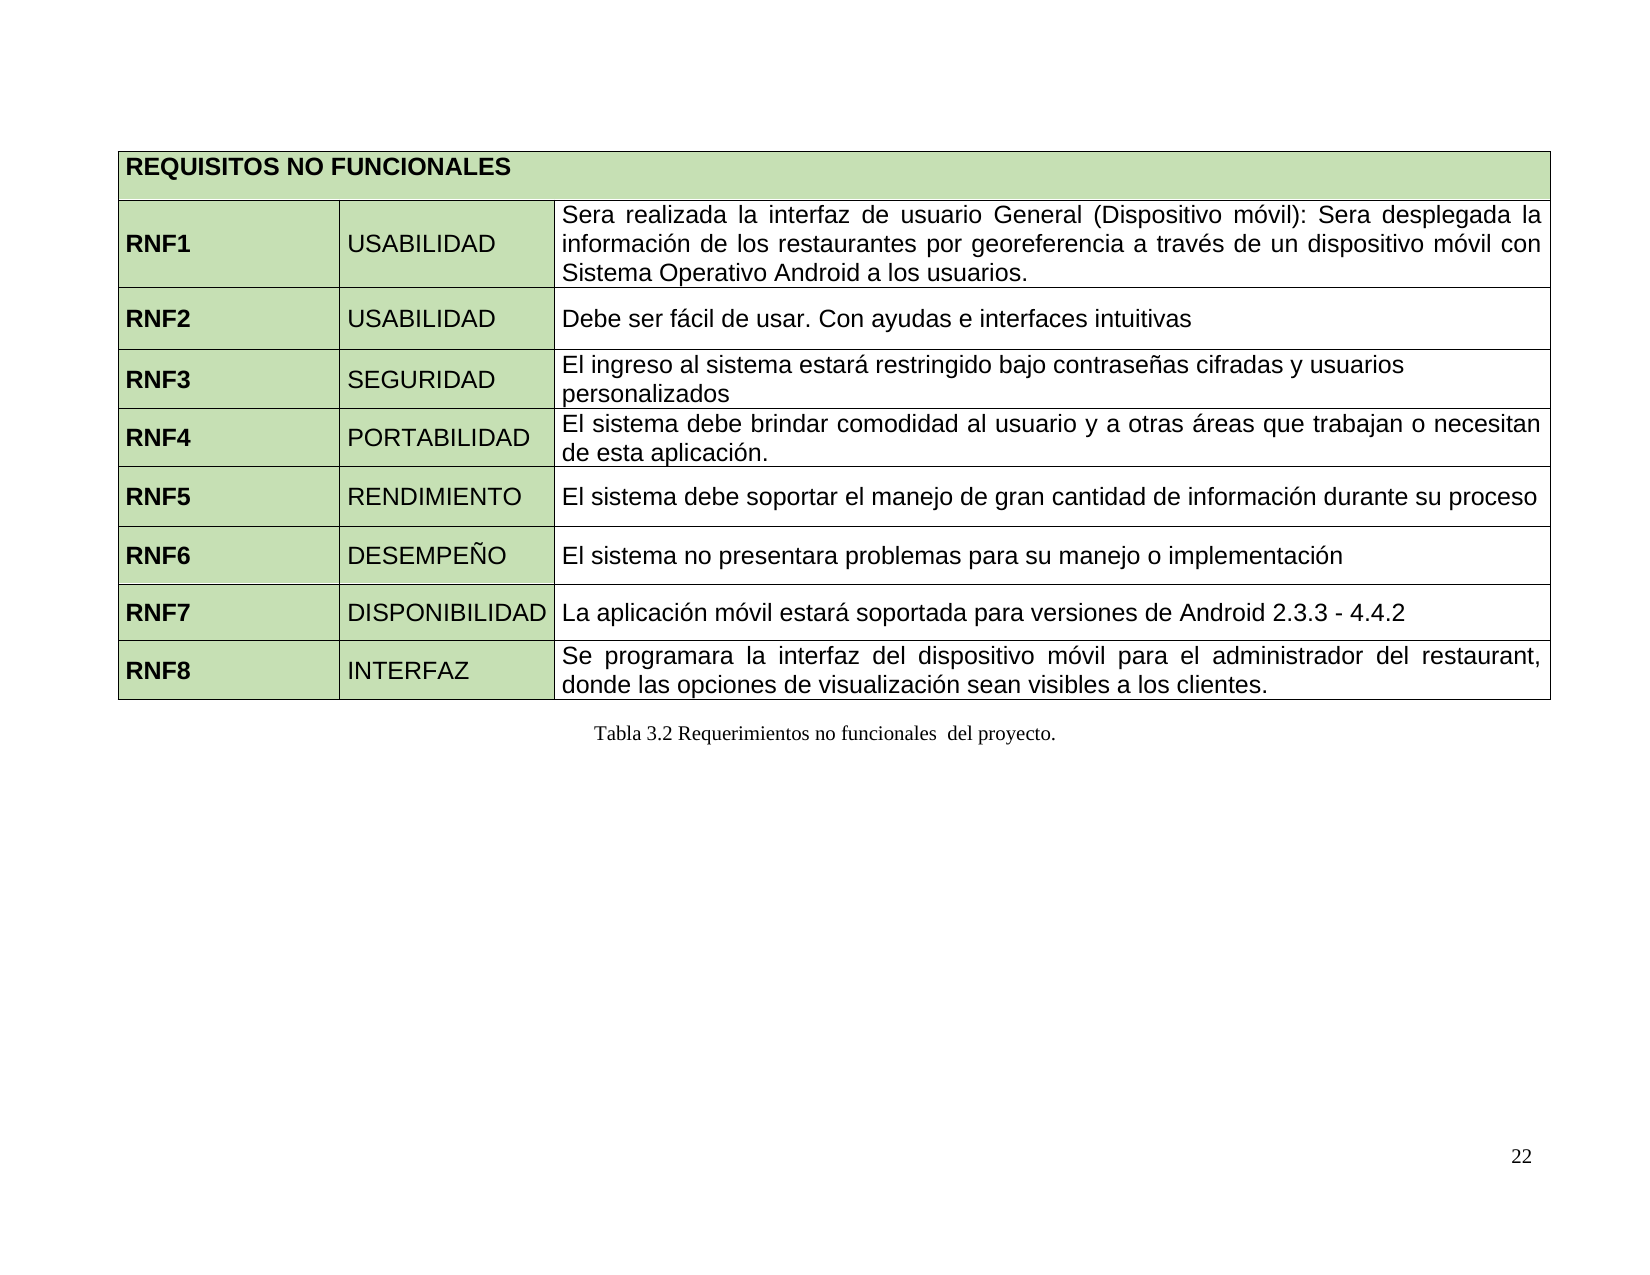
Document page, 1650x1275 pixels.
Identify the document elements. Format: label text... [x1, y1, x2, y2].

table_cell RNF2 [119, 288, 339, 349]
table_cell RNF6 [119, 527, 339, 583]
table_cell La aplicación móvil estará soportada para versiones de Android 2.3.3 - 4.4.2 [555, 585, 1550, 640]
table_cell El sistema debe brindar comodidad al usuario y a otras áreas que trabajan o necesitan de esta aplicación. [555, 409, 1550, 466]
table_cell Debe ser fácil de usar. Con ayudas e interfaces intuitivas [555, 288, 1550, 349]
table_cell RNF8 [119, 641, 339, 699]
table_cell INTERFAZ [340, 641, 554, 699]
table_cell El sistema no presentara problemas para su manejo o implementación [555, 527, 1550, 583]
table_cell USABILIDAD [340, 201, 554, 287]
table_cell USABILIDAD [340, 288, 554, 349]
table_cell DESEMPEÑO [340, 527, 554, 583]
table_cell RNF4 [119, 409, 339, 466]
table_cell DISPONIBILIDAD [340, 585, 554, 640]
table_cell RENDIMIENTO [340, 467, 554, 526]
table_cell El sistema debe soportar el manejo de gran cantidad de información durante su proceso [555, 467, 1550, 526]
table_header REQUISITOS NO FUNCIONALES [119, 152, 1550, 199]
table_cell RNF5 [119, 467, 339, 526]
table_cell RNF1 [119, 201, 339, 287]
table_cell El ingreso al sistema estará restringido bajo contraseñas cifradas y usuarios personalizados [555, 350, 1550, 408]
table_cell RNF7 [119, 585, 339, 640]
table_cell Se programara la interfaz del dispositivo móvil para el administrador del restaurant, donde las opciones de visualización sean visibles a los clientes. [555, 641, 1550, 699]
table_cell PORTABILIDAD [340, 409, 554, 466]
table_cell Sera realizada la interfaz de usuario General (Dispositivo móvil): Sera desplegada la información de los restaurantes por georeferencia a través de un dispositivo móvil con Sistema Operativo Android a los usuarios. [555, 201, 1550, 287]
table_cell RNF3 [119, 350, 339, 408]
table_cell SEGURIDAD [340, 350, 554, 408]
